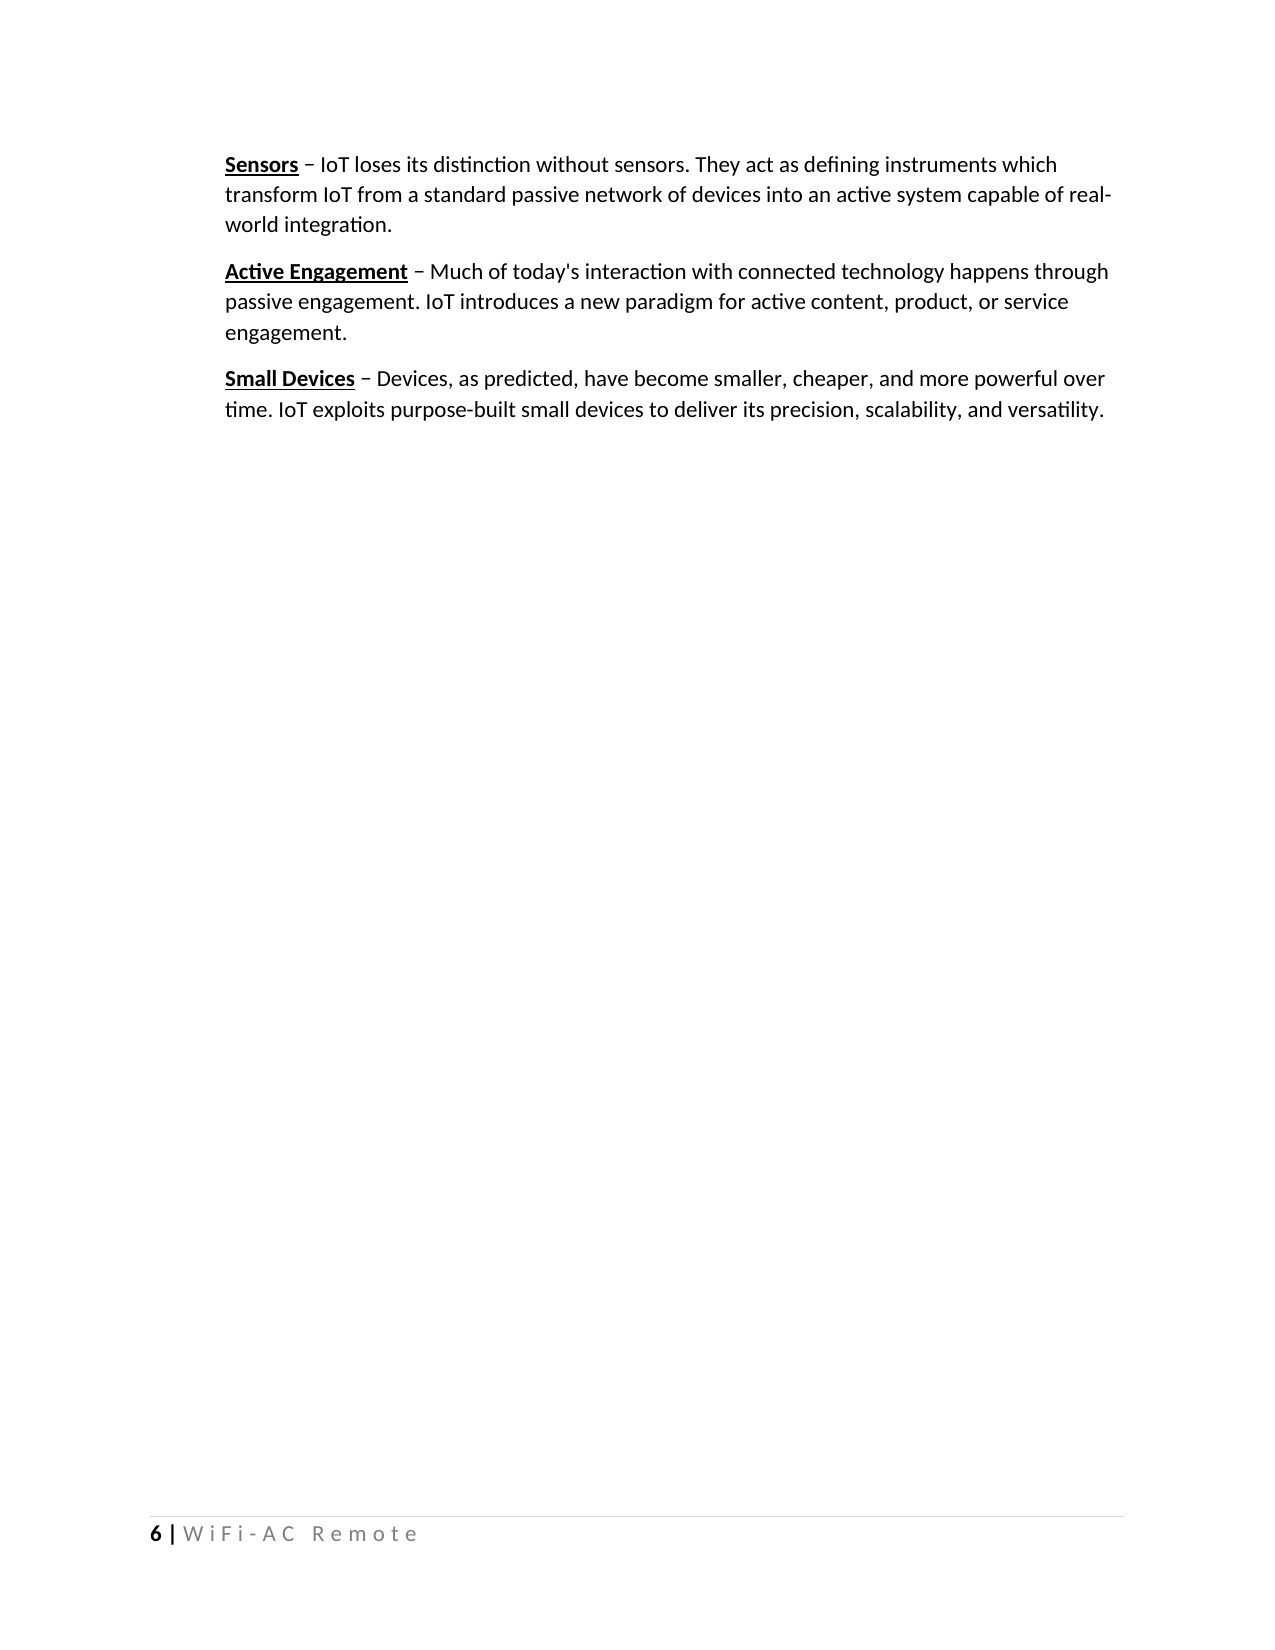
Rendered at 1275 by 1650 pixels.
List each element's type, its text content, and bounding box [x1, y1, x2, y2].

text Sensors − IoT loses its distinction without sensors. They act as defining instruments which transform IoT from a standard passive network of devices into an active system capable of real-world integration. [225, 150, 1125, 238]
text Active Engagement − Much of today's interaction with connected technology happens through passive engagement. IoT introduces a new paradigm for active content, product, or service engagement. [225, 257, 1125, 346]
text Small Devices − Devices, as predicted, have become smaller, cheaper, and more powerful over time. IoT exploits purpose-built small devices to deliver its precision, scalability, and versatility. [225, 364, 1125, 423]
